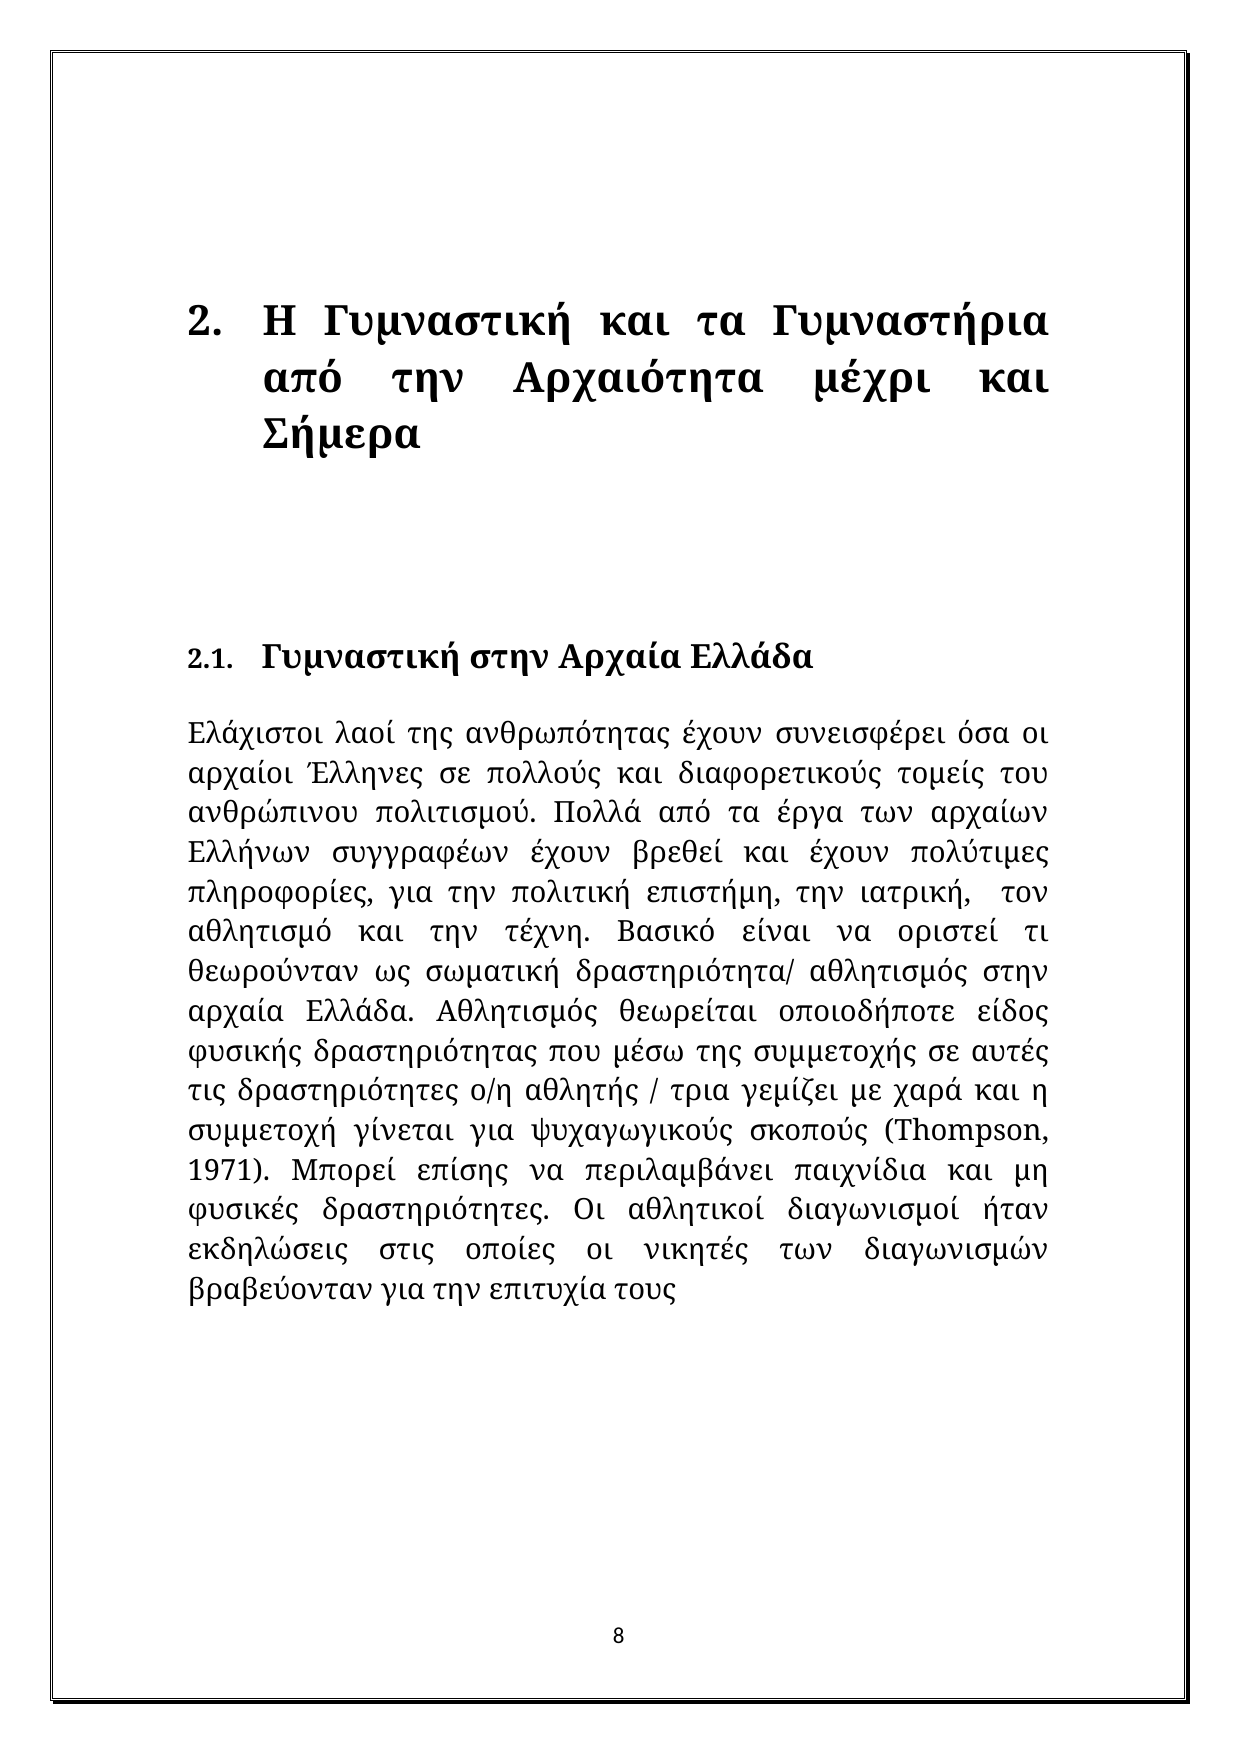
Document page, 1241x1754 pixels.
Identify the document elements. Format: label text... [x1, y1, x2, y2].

text Ελάχιστοι λαοί της ανθρωπότητας έχουν συνεισφέρει όσα οι αρχαίοι Έλληνες σε πολλούς και διαφορετικούς τομείς του ανθρώπινου πολιτισμού. Πολλά από τα έργα των αρχαίων Ελλήνων συγγραφέων έχουν βρεθεί και έχουν πολύτιμες πληροφορίες, για την πολιτική επιστήμη, την ιατρική, τον αθλητισμό και την τέχνη. Βασικό είναι να οριστεί τι θεωρούνταν ως σωματική δραστηριότητα/ αθλητισμός στην αρχαία Ελλάδα. Αθλητισμός θεωρείται οποιοδήποτε είδος φυσικής δραστηριότητας που μέσω της συμμετοχής σε αυτές τις δραστηριότητες ο/η αθλητής / τρια γεμίζει με χαρά και η συμμετοχή γίνεται για ψυχαγωγικούς σκοπούς (Thompson, 1971). Μπορεί επίσης να περιλαμβάνει παιχνίδια και μη φυσικές δραστηριότητες. Οι αθλητικοί διαγωνισμοί ήταν εκδηλώσεις στις οποίες οι νικητές των διαγωνισμών βραβεύονταν για την επιτυχία τους [187, 712, 1049, 1308]
subtitle Γυμναστική στην Αρχαία Ελλάδα [187, 633, 1049, 678]
subtitle Η Γυμναστική και τα Γυμναστήρια από την Αρχαιότητα μέχρι και Σήμερα [187, 291, 1049, 461]
